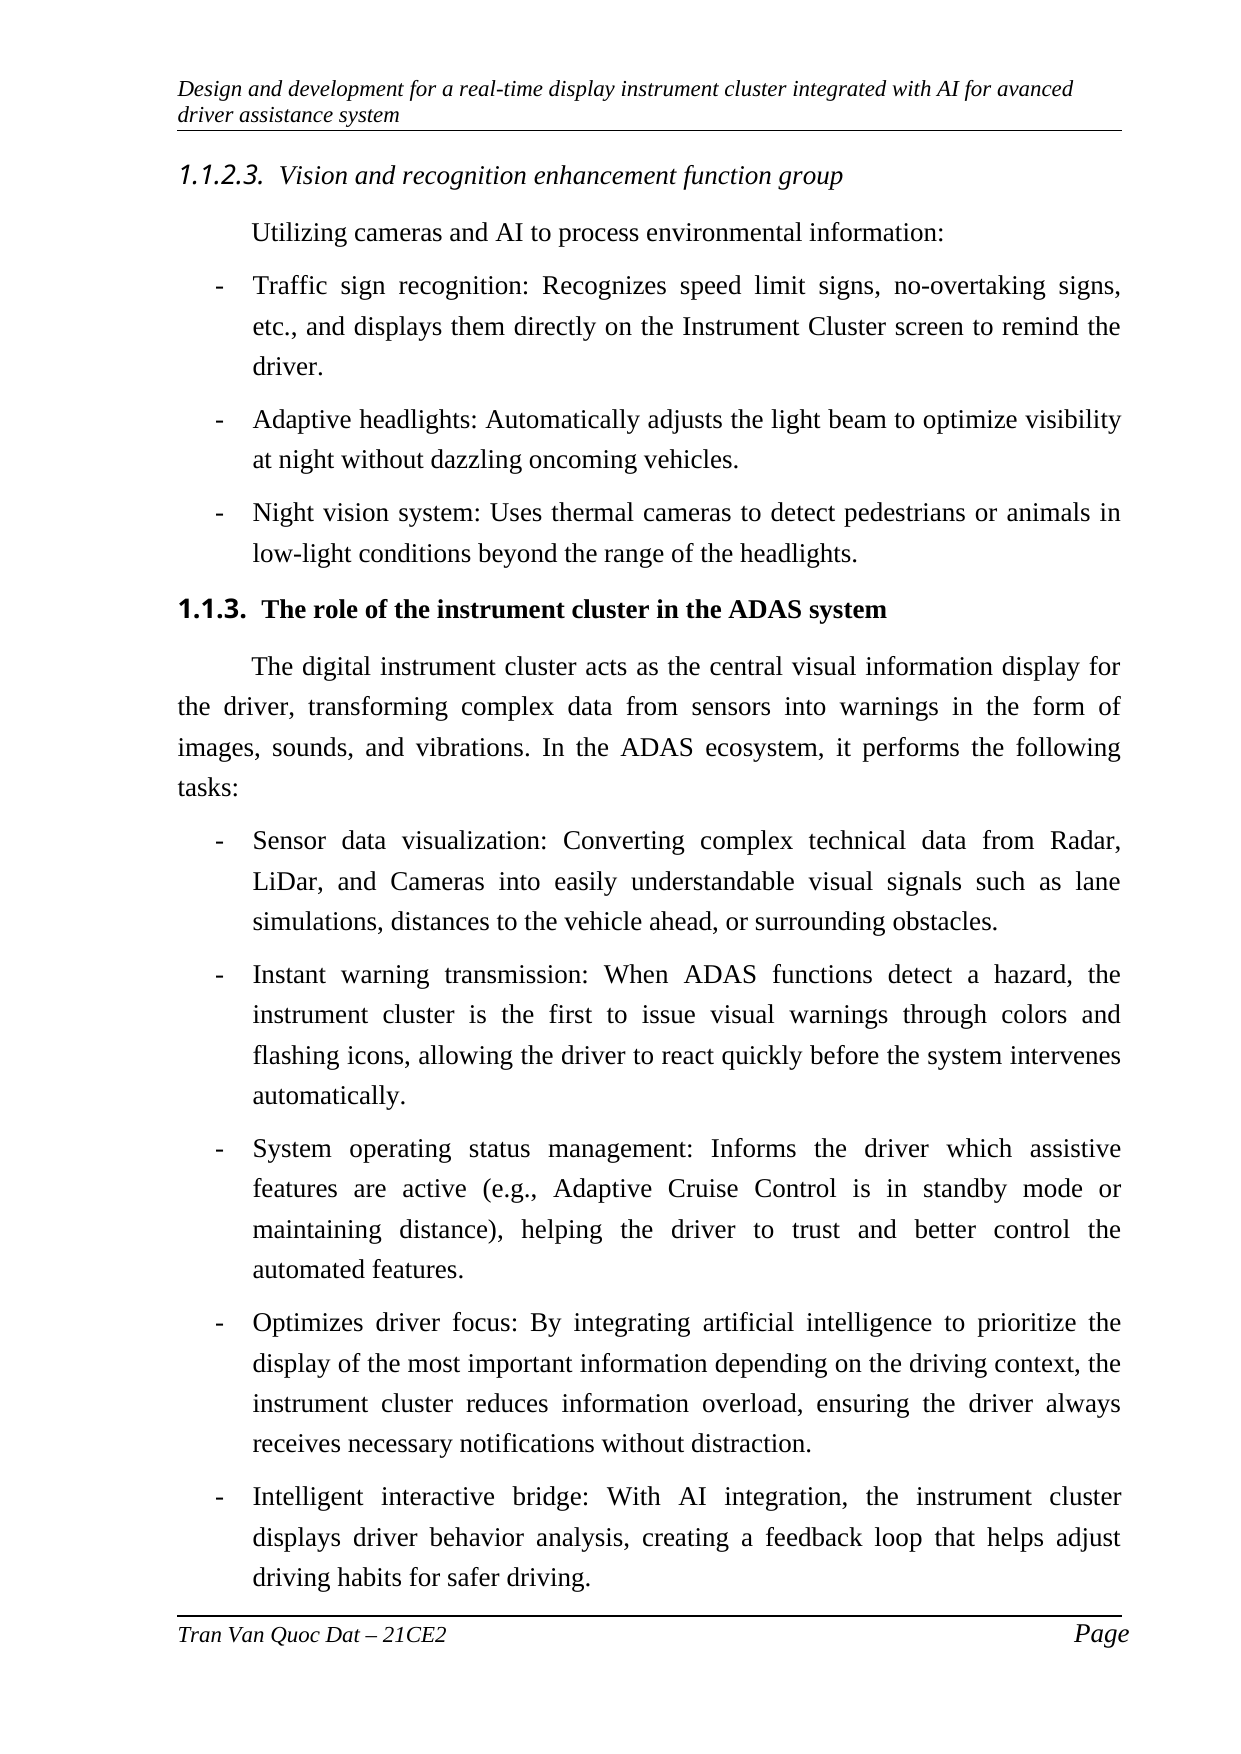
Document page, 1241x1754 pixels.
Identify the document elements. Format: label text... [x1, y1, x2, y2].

text Sensor data visualization: Converting complex technical data from Radar, LiDar, and Cameras into easily understandable visual signals such as lane simulations, distances to the vehicle ahead, or surrounding obstacles. [215, 824, 1122, 936]
text Utilizing cameras and AI to process environmental information: [177, 216, 1122, 247]
text Intelligent interactive bridge: With AI integration, the instrument cluster displays driver behavior analysis, creating a feedback loop that helps adjust driving habits for safer driving. [215, 1480, 1122, 1592]
text Night vision system: Uses thermal cameras to detect pedestrians or animals in low-light conditions beyond the range of the headlights. [215, 496, 1122, 568]
text Optimizes driver focus: By integrating artificial intelligence to prioritize the display of the most important information depending on the driving context, the instrument cluster reduces information overload, ensuring the driver always receives necessary notifications without distraction. [215, 1306, 1122, 1459]
text The digital instrument cluster acts as the central visual information display for the driver, transforming complex data from sensors into warnings in the form of images, sounds, and vibrations. In the ADAS ecosystem, it performs the following tasks: [177, 650, 1122, 802]
text Instant warning transmission: When ADAS functions detect a hazard, the instrument cluster is the first to issue visual warnings through colors and flashing icons, allowing the driver to react quickly before the system intervenes automatically. [215, 958, 1122, 1110]
text The role of the instrument cluster in the ADAS system [177, 589, 1122, 626]
text Vision and recognition enhancement function group [177, 156, 1122, 193]
text Traffic sign recognition: Recognizes speed limit signs, no-overtaking signs, etc., and displays them directly on the Instrument Cluster screen to remind the driver. [215, 269, 1122, 381]
text System operating status management: Informs the driver which assistive features are active (e.g., Adaptive Cruise Control is in standby mode or maintaining distance), helping the driver to trust and better control the automated features. [215, 1132, 1122, 1284]
text Adaptive headlights: Automatically adjusts the light beam to optimize visibility at night without dazzling oncoming vehicles. [215, 403, 1122, 474]
